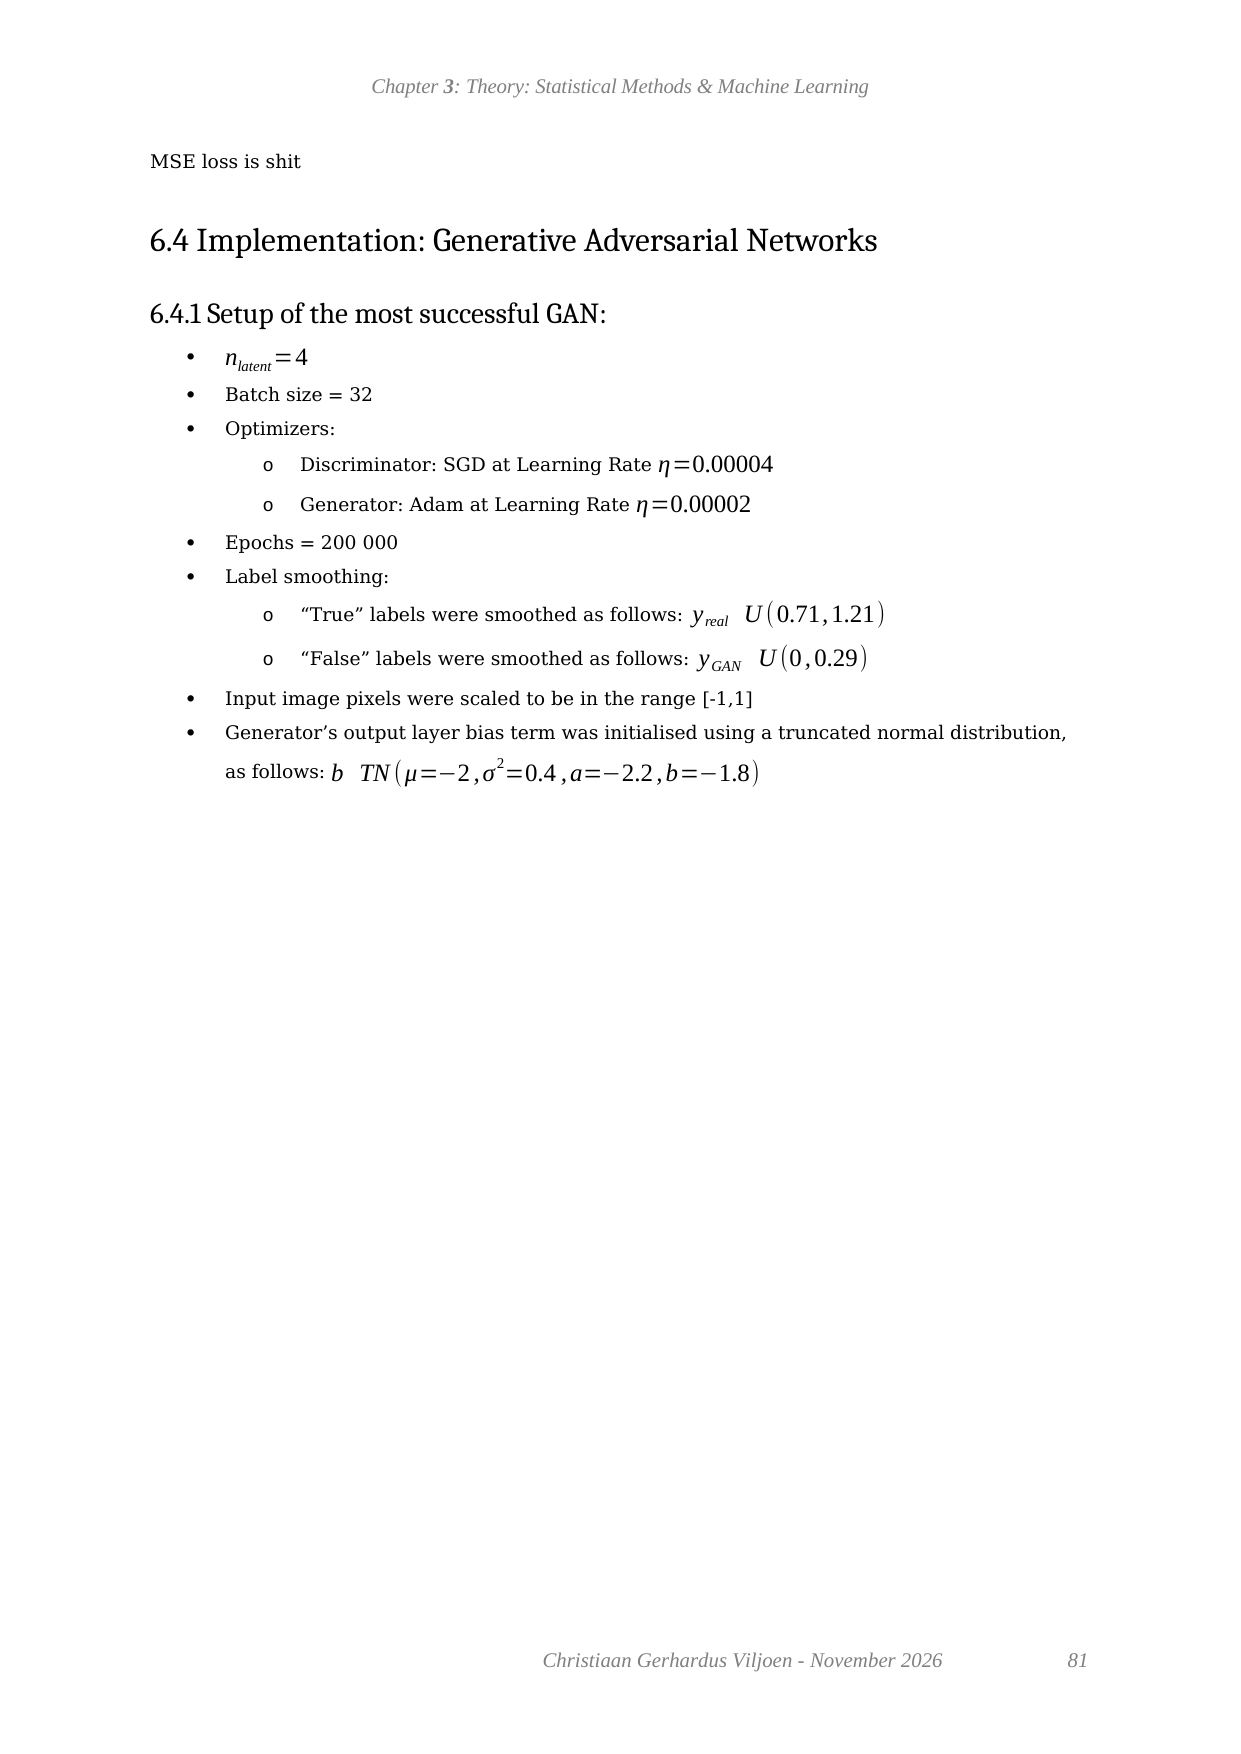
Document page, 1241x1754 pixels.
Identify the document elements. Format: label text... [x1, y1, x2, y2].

subtitle Implementation: Generative Adversarial Networks [150, 221, 1090, 259]
text MSE loss is shit [150, 150, 1090, 172]
subtitle Setup of the most successful GAN: [150, 297, 1090, 331]
list “True” labels were smoothed as follows: [262, 599, 1090, 631]
list Optimizers: [187, 417, 1090, 440]
list Generator: Adam at Learning Rate [262, 491, 1090, 518]
list Input image pixels were scaled to be in the range [-1,1] [187, 687, 1090, 709]
list Batch size = 32 [187, 383, 1090, 406]
list Generator’s output layer bias term was initialised using a truncated normal distribution, as follows: [187, 721, 1090, 788]
list Label smoothing: [187, 564, 1090, 587]
list “False” labels were smoothed as follows: [262, 643, 1090, 675]
list Epochs = 200 000 [187, 531, 1090, 553]
list Discriminator: SGD at Learning Rate [262, 451, 1090, 479]
